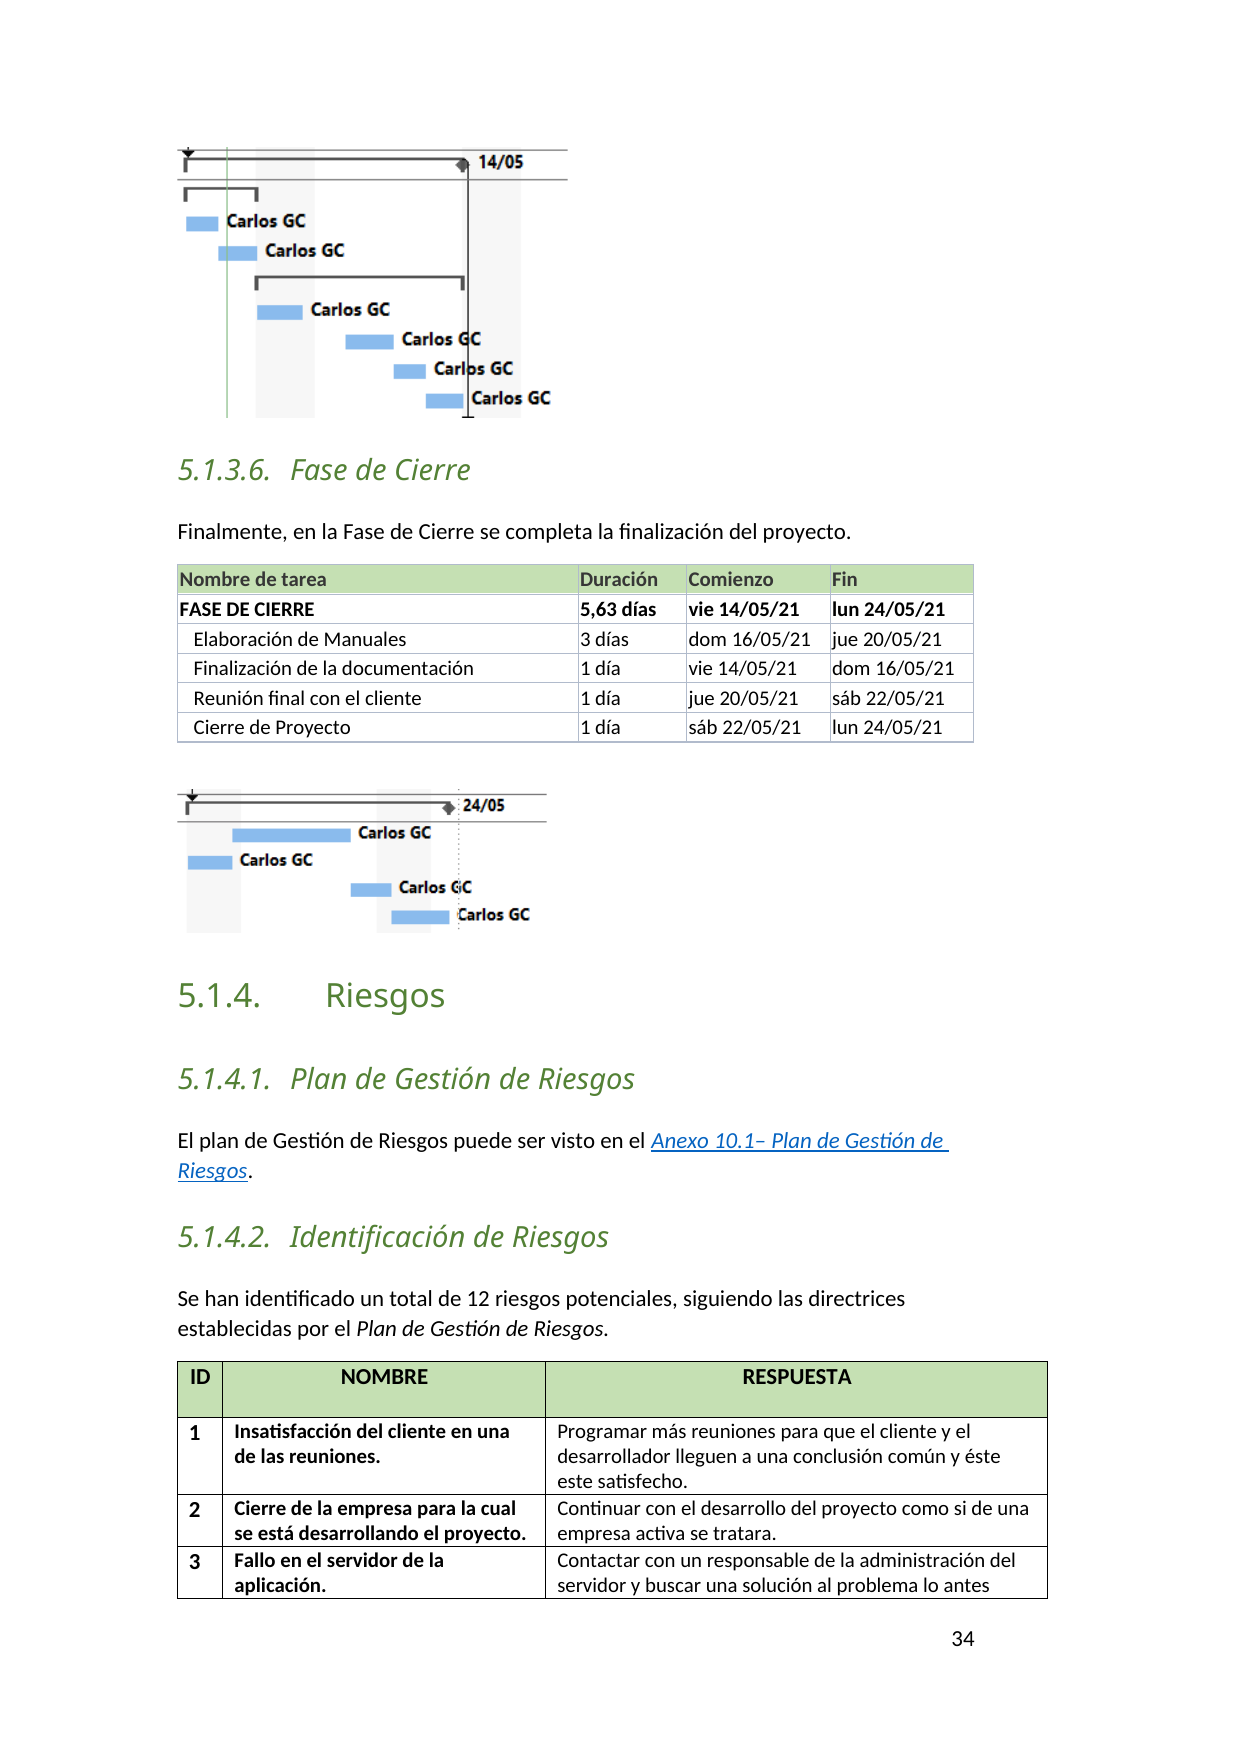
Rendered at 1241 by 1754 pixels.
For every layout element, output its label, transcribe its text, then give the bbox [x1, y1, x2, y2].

table_cell 1 día [579, 683, 686, 712]
table_cell Continuar con el desarrollo del proyecto como si de una empresa activa se tratara. [546, 1495, 1047, 1546]
subtitle Plan de Gestión de Riesgos [177, 1058, 974, 1098]
table_cell lun 24/05/21 [831, 595, 973, 623]
table_cell Programar más reuniones para que el cliente y el desarrollador lleguen a una conclusión común y éste este satisfecho. [546, 1418, 1047, 1494]
table_header Duración [579, 565, 686, 593]
subtitle Fase de Cierre [177, 449, 974, 489]
text Se han identificado un total de 12 riesgos potenciales, siguiendo las directrices establecidas por el Plan de Gestión de Riesgos. [177, 1284, 974, 1342]
table_header Nombre de tarea [178, 565, 578, 593]
table_header Comienzo [687, 565, 830, 593]
table_cell 2 [178, 1495, 222, 1546]
text El plan de Gestión de Riesgos puede ser visto en el Anexo 10.1– Plan de Gestión de Riesgos. [177, 1126, 974, 1184]
picture [177, 147, 568, 418]
table_cell 3 [178, 1547, 222, 1598]
table_cell 1 día [579, 654, 686, 682]
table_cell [223, 1547, 545, 1598]
subtitle Riesgos [177, 972, 974, 1017]
table_cell Elaboración de Manuales [178, 624, 578, 653]
table_cell Cierre de Proyecto [178, 713, 578, 741]
table_cell dom 16/05/21 [831, 654, 973, 682]
table_cell jue 20/05/21 [687, 683, 830, 712]
table_cell vie 14/05/21 [687, 595, 830, 623]
table_cell sáb 22/05/21 [687, 713, 830, 741]
table_cell Cierre de la empresa para la cual se está desarrollando el proyecto. [223, 1495, 545, 1546]
table_cell Finalización de la documentación [178, 654, 578, 682]
table_cell FASE DE CIERRE [178, 595, 578, 623]
table_cell vie 14/05/21 [687, 654, 830, 682]
table_cell sáb 22/05/21 [831, 683, 973, 712]
table_cell 5,63 días [579, 595, 686, 623]
table_cell Insatisfacción del cliente en una de las reuniones. [223, 1418, 545, 1494]
table_header NOMBRE [223, 1362, 545, 1417]
table_cell 1 [178, 1418, 222, 1494]
subtitle Identificación de Riesgos [177, 1216, 974, 1256]
table_cell 1 día [579, 713, 686, 741]
table_cell dom 16/05/21 [687, 624, 830, 653]
text Finalmente, en la Fase de Cierre se completa la finalización del proyecto. [177, 517, 974, 545]
table_cell jue 20/05/21 [831, 624, 973, 653]
table_cell lun 24/05/21 [831, 713, 973, 741]
picture [177, 789, 547, 933]
table_header Fin [831, 565, 973, 593]
table_cell 3 días [579, 624, 686, 653]
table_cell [546, 1547, 1047, 1598]
table_header ID [178, 1362, 222, 1417]
table_header RESPUESTA [546, 1362, 1047, 1417]
table_cell Reunión final con el cliente [178, 683, 578, 712]
